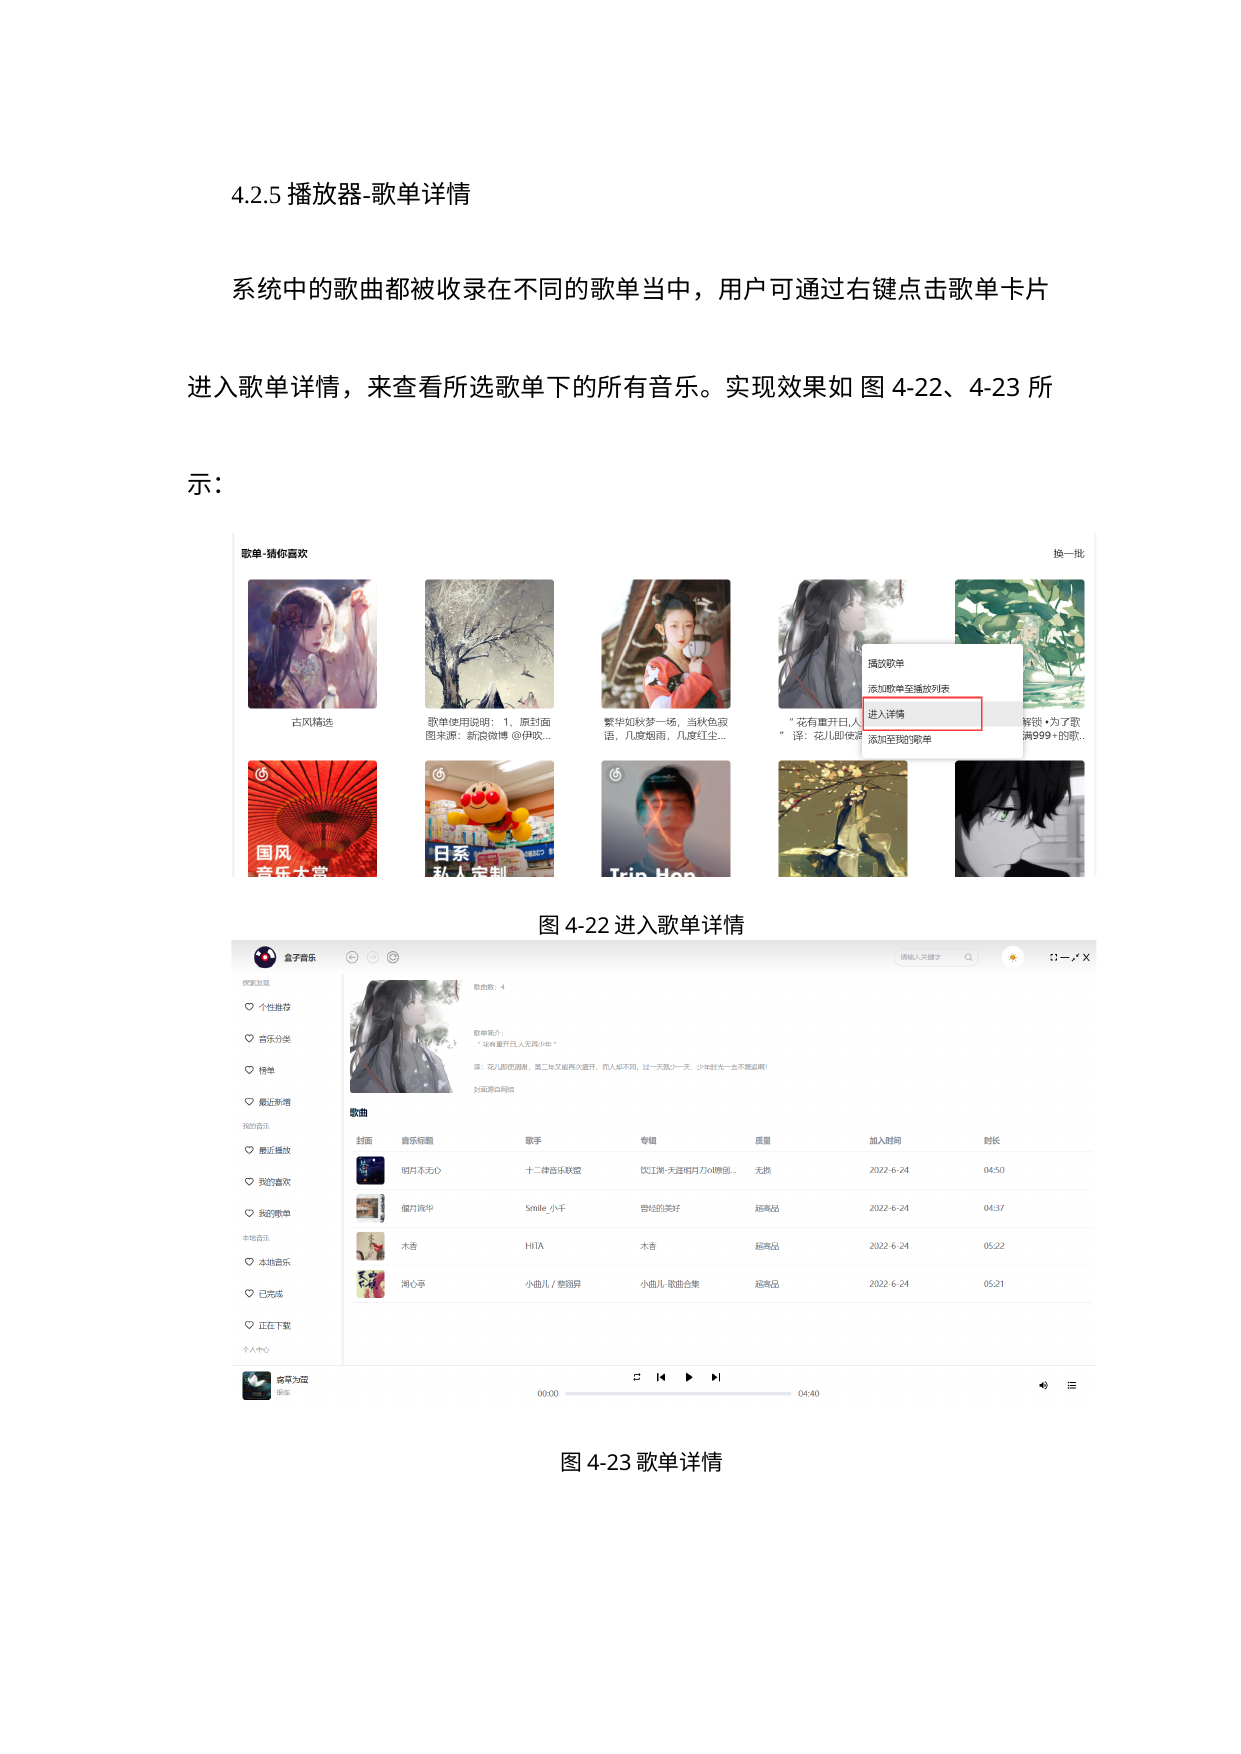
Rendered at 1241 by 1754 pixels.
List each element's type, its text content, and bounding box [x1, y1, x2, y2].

text 4.2.5 播放器-歌单详情 [212, 160, 1028, 225]
text 图4-23歌单详情 [187, 1445, 1053, 1477]
picture [231, 533, 1097, 877]
picture [231, 940, 1097, 1405]
text 系统中的歌曲都被收录在不同的歌单当中，用户可通过右键点击歌单卡片进入歌单详情，来查看所选歌单下的所有音乐。实现效果如 图 4-22、4-23 所示： [187, 255, 1053, 515]
text 图4-22进入歌单详情 [187, 908, 1053, 941]
